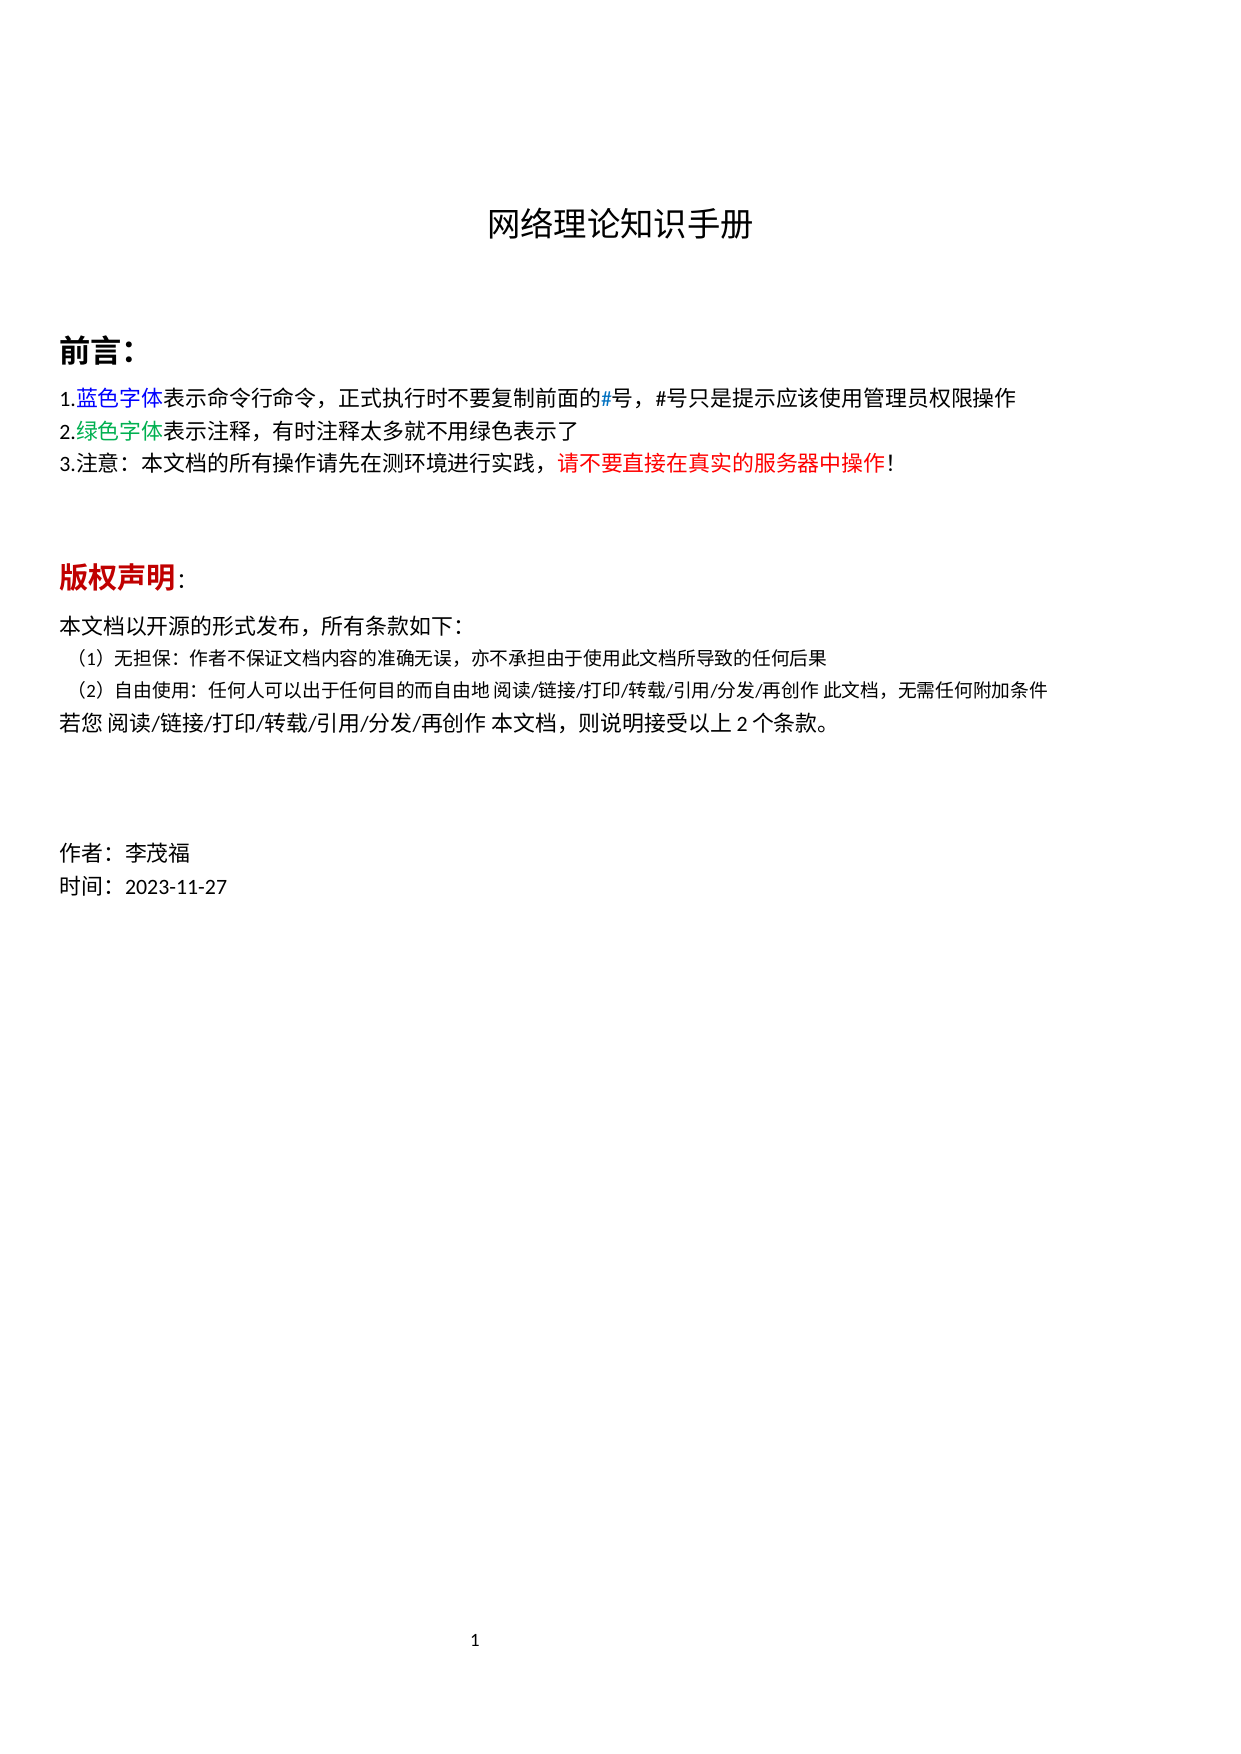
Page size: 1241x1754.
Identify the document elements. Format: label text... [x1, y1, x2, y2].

subtitle 网络理论知识手册 [59, 189, 1181, 254]
text 前言： [59, 316, 1181, 381]
text （1）无担保：作者不保证文档内容的准确无误，亦不承担由于使用此文档所导致的任何后果 [59, 641, 1181, 673]
text 3.注意：本文档的所有操作请先在测环境进行实践，请不要直接在真实的服务器中操作！ [59, 446, 1181, 478]
text 2.绿色字体表示注释，有时注释太多就不用绿色表示了 [59, 413, 1181, 446]
text 时间：2023-11-27 [59, 868, 1181, 901]
text 1.蓝色字体表示命令行命令，正式执行时不要复制前面的#号，#号只是提示应该使用管理员权限操作 [59, 381, 1181, 413]
text 本文档以开源的形式发布，所有条款如下： [59, 608, 1181, 641]
text 作者：李茂福 [59, 836, 1181, 868]
text （2）自由使用：任何人可以出于任何目的而自由地 阅读/链接/打印/转载/引用/分发/再创作 此文档，无需任何附加条件 [59, 673, 1181, 706]
text 版权声明： [59, 543, 1181, 608]
text 若您 阅读/链接/打印/转载/引用/分发/再创作 本文档，则说明接受以上2个条款。 [59, 706, 1181, 738]
